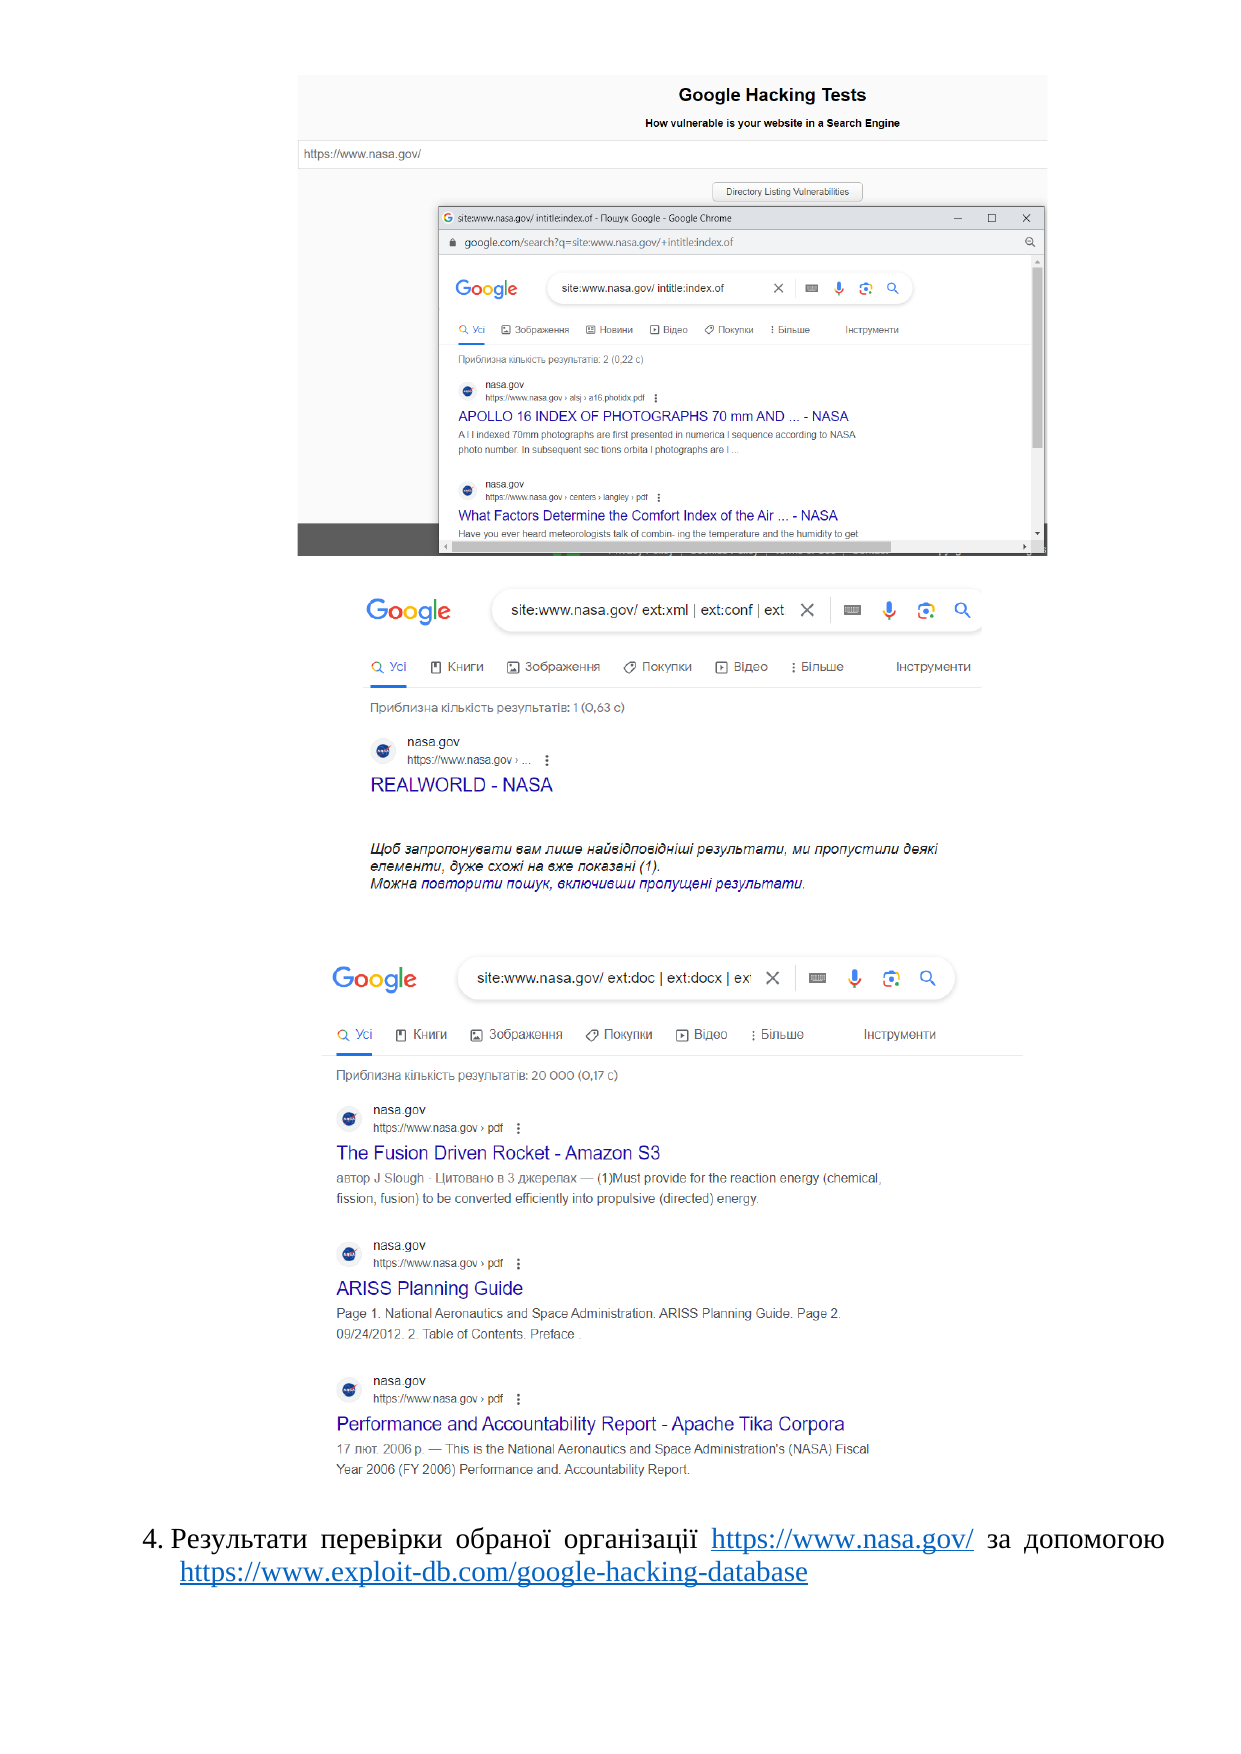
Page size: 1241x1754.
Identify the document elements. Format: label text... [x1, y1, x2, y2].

picture [297, 75, 1048, 556]
list Результати перевірки обраної організації https://www.nasa.gov/ за допомогою https://www.exploit-db.com/google-hacking-database [142, 1521, 1165, 1588]
picture [321, 945, 1023, 1496]
picture [363, 580, 982, 921]
